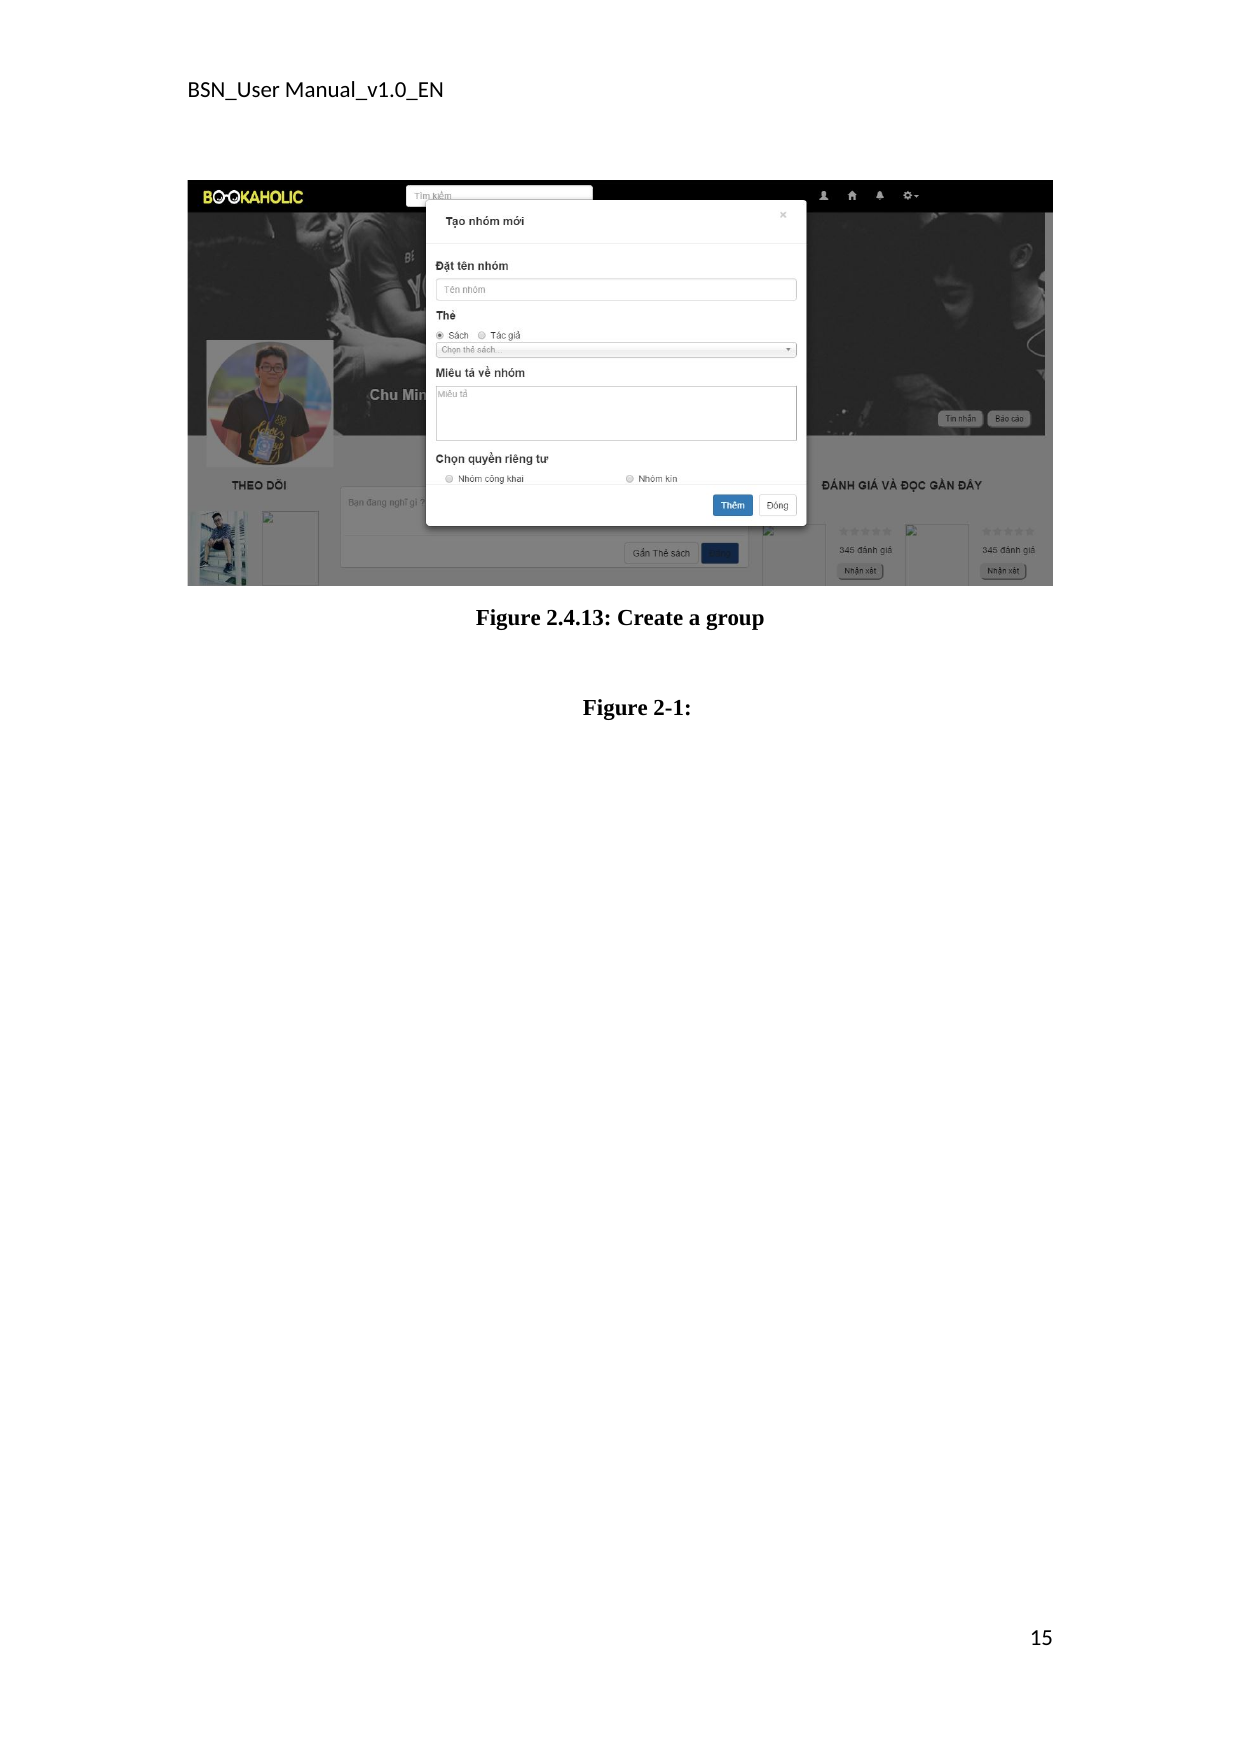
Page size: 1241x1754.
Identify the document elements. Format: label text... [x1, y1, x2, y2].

picture [187, 180, 1053, 586]
